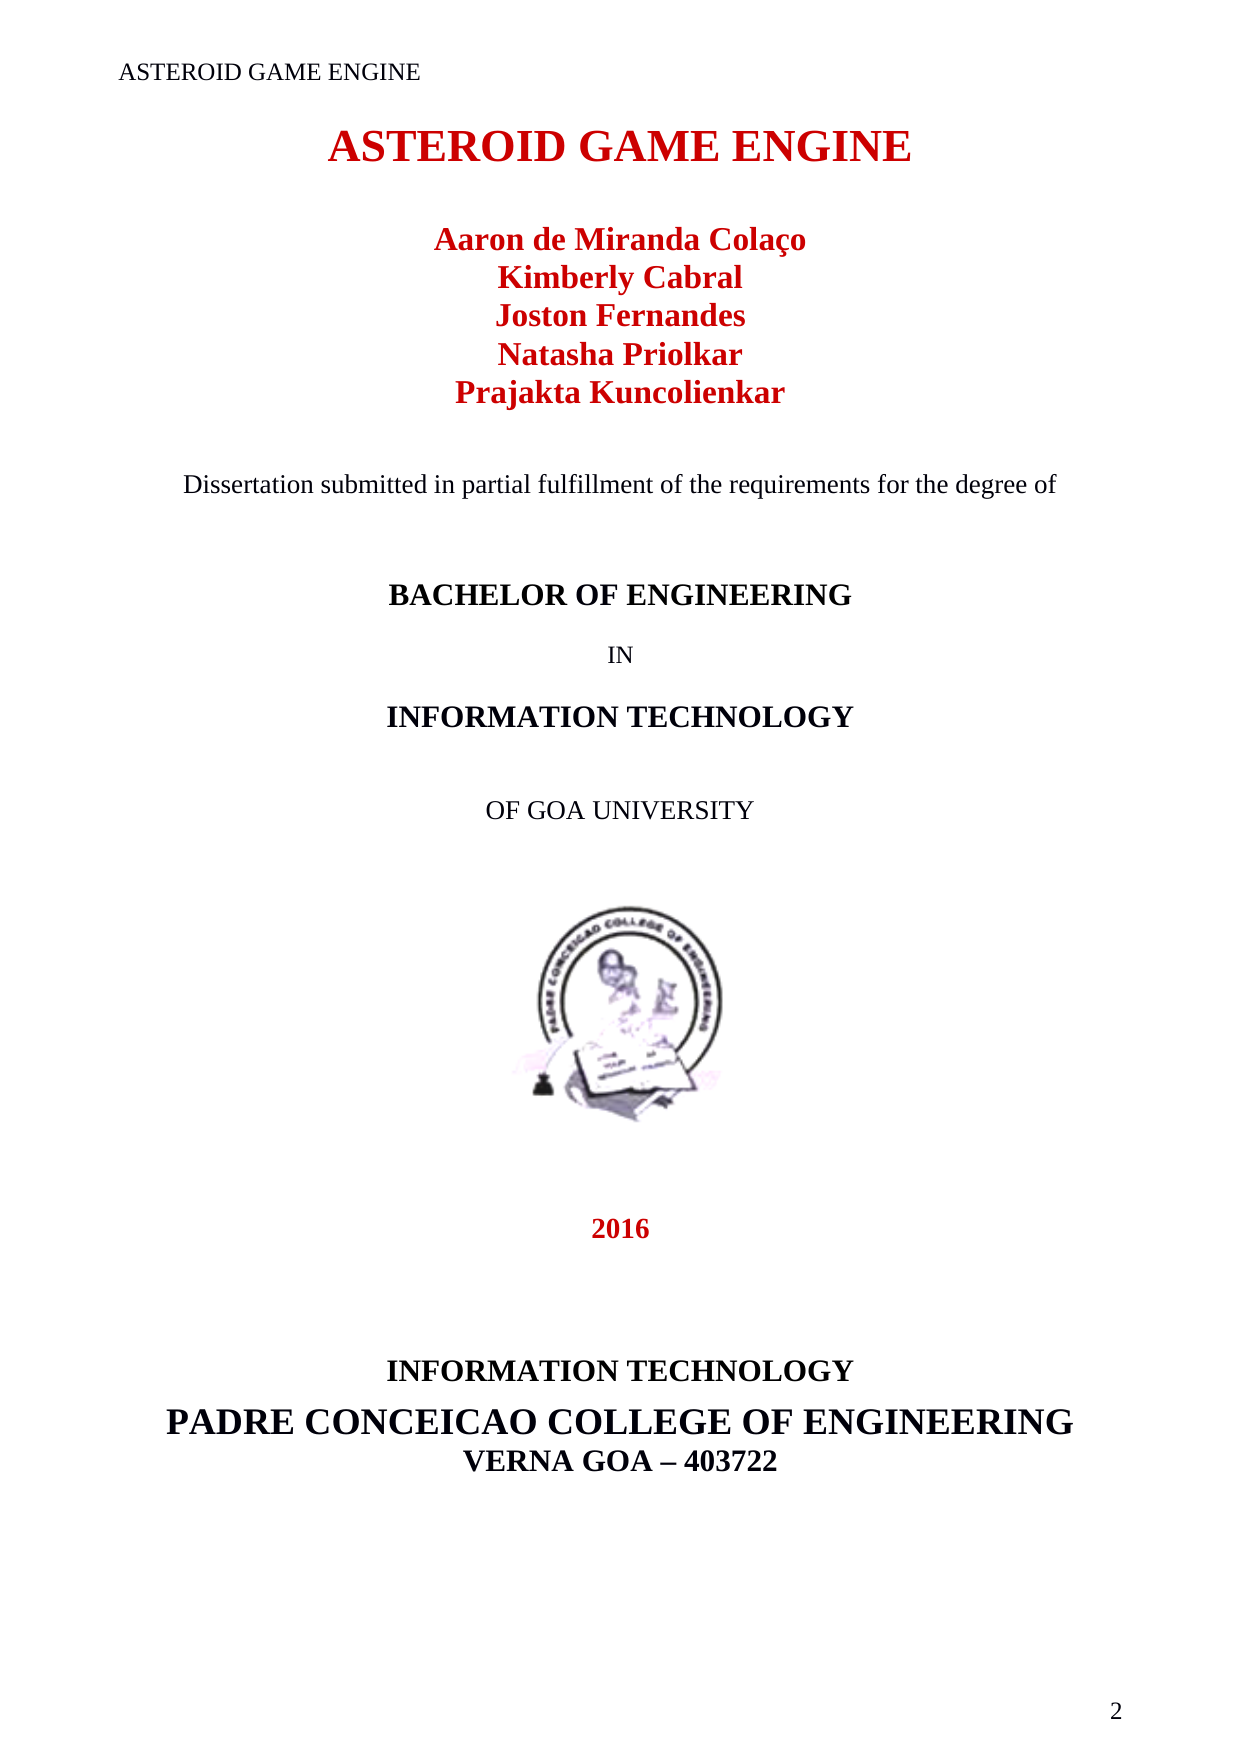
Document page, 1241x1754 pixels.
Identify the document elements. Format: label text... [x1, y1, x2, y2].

text 2016 [118, 1211, 1122, 1245]
text INFORMATION TECHNOLOGY [118, 1352, 1122, 1388]
text Asteroid Game Engine [118, 118, 1122, 171]
text VERNA GOA – 403722 [118, 1442, 1122, 1478]
text Joston Fernandes [118, 295, 1122, 334]
text Aaron de Miranda Colaço [118, 219, 1122, 257]
text Bachelor OF eNGINEERING [118, 576, 1122, 612]
text INFORMATION TECHNOLOGY [118, 698, 1122, 734]
text PADRE CONCEICAO COLLEGE OF ENGINEERING [118, 1399, 1122, 1442]
text Prajakta Kuncolienkar [118, 372, 1122, 410]
picture [488, 882, 753, 1147]
text Dissertation submitted in partial fulfillment of the requirements for the degree of [118, 468, 1122, 499]
text Kimberly Cabral [118, 257, 1122, 295]
text IN [118, 640, 1122, 669]
text Natasha Priolkar [118, 334, 1122, 372]
text OF GOA UNIVERSITY [118, 794, 1122, 825]
